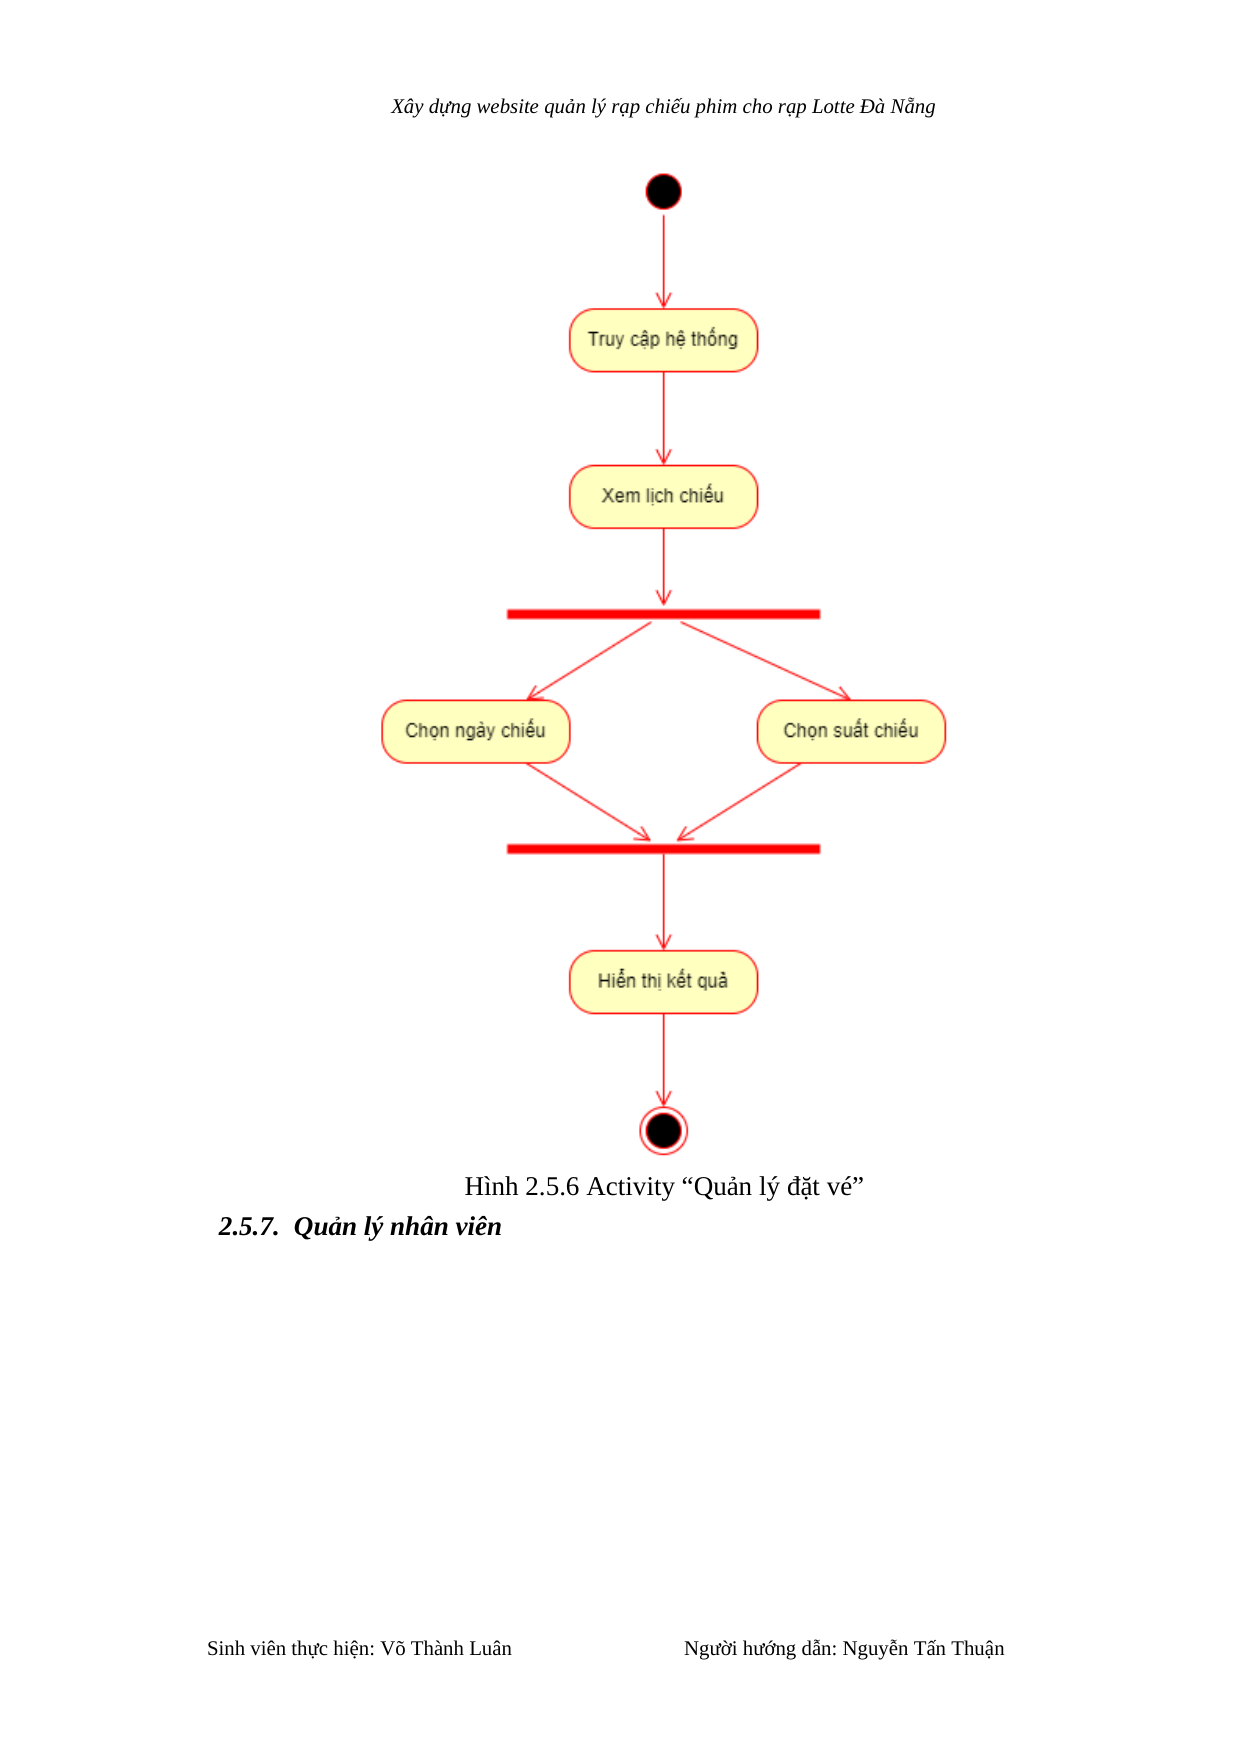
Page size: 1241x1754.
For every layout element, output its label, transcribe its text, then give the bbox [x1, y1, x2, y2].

list Quản lý nhân viên [219, 1211, 1122, 1242]
text Hình 2.5.6 Activity “Quản lý đặt vé” [207, 1170, 1122, 1201]
picture [366, 152, 962, 1171]
